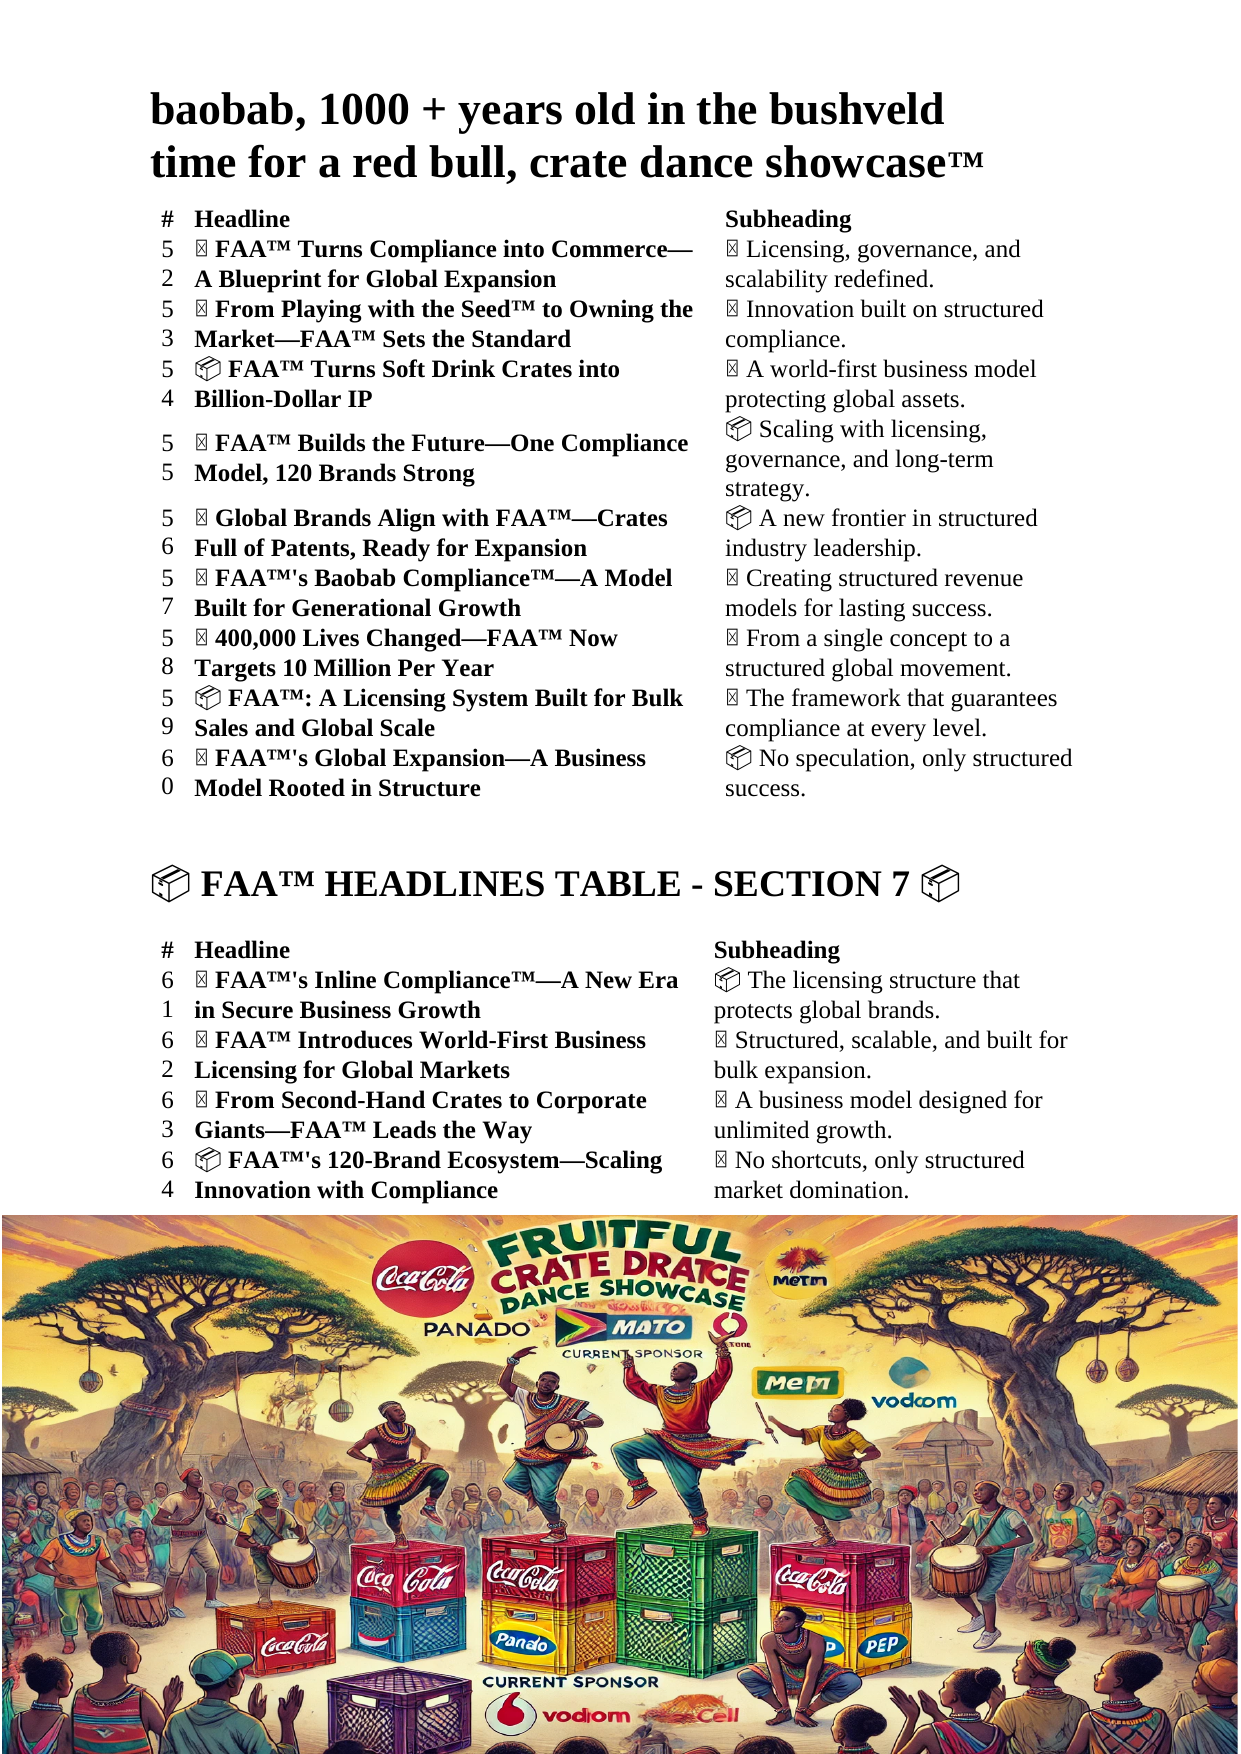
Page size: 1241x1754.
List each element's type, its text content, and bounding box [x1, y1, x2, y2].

table_cell 🌳 Creating structured revenue models for lasting success. [714, 561, 1090, 621]
table_header Subheading [702, 935, 1090, 964]
table_cell 📦 FAA™'s 120-Brand Ecosystem—Scaling Innovation with Compliance [183, 1144, 702, 1204]
table_cell 59 [150, 681, 183, 741]
table_cell 🌿 The framework that guarantees compliance at every level. [714, 681, 1090, 741]
table_header # [150, 204, 183, 233]
table_cell 🚀 FAA™ Introduces World-First Business Licensing for Global Markets [183, 1024, 702, 1084]
table_cell 58 [150, 621, 183, 681]
table_cell 54 [150, 353, 183, 413]
table_cell 🌱 FAA™ Builds the Future—One Compliance Model, 120 Brands Strong [183, 413, 714, 501]
table_cell 🌿 A world-first business model protecting global assets. [714, 353, 1090, 413]
table_cell 57 [150, 561, 183, 621]
table_cell 📦 FAA™ Turns Soft Drink Crates into Billion-Dollar IP [183, 353, 714, 413]
table_cell 🌿 FAA™'s Inline Compliance™—A New Era in Secure Business Growth [183, 964, 702, 1024]
table_cell 🌿 No shortcuts, only structured market domination. [702, 1144, 1090, 1204]
table_cell 63 [150, 1084, 183, 1144]
table_cell 📜 400,000 Lives Changed—FAA™ Now Targets 10 Million Per Year [183, 621, 714, 681]
table_cell 📦 The licensing structure that protects global brands. [702, 964, 1090, 1024]
table_cell 🍃 From a single concept to a structured global movement. [714, 621, 1090, 681]
table_cell 52 [150, 233, 183, 293]
table_cell 62 [150, 1024, 183, 1084]
table_cell 64 [150, 1144, 183, 1204]
table_cell 🍃 A business model designed for unlimited growth. [702, 1084, 1090, 1144]
table_cell 🌳 Structured, scalable, and built for bulk expansion. [702, 1024, 1090, 1084]
table_cell 61 [150, 964, 183, 1024]
table_cell 🍃 Innovation built on structured compliance. [714, 293, 1090, 353]
table_cell 🌳 Licensing, governance, and scalability redefined. [714, 233, 1090, 293]
table_cell 📦 FAA™: A Licensing System Built for Bulk Sales and Global Scale [183, 681, 714, 741]
table_header # [150, 935, 183, 964]
picture [2, 1215, 1238, 1754]
table_header Headline [183, 204, 714, 233]
table_cell 56 [150, 501, 183, 561]
table_cell 🚀 FAA™ Turns Compliance into Commerce—A Blueprint for Global Expansion [183, 233, 714, 293]
text 📦 FAA™ HEADLINES TABLE - SECTION 7 📦 [150, 859, 1090, 906]
table_cell 55 [150, 413, 183, 501]
table_cell 📜 From Second-Hand Crates to Corporate Giants—FAA™ Leads the Way [183, 1084, 702, 1144]
table_cell 60 [150, 741, 183, 801]
table_cell 🌱 FAA™'s Global Expansion—A Business Model Rooted in Structure [183, 741, 714, 801]
table_cell 53 [150, 293, 183, 353]
table_cell 📦 Scaling with licensing, governance, and long-term strategy. [714, 413, 1090, 501]
table_header Subheading [714, 204, 1090, 233]
table_cell 📦 A new frontier in structured industry leadership. [714, 501, 1090, 561]
table_cell 📦 No speculation, only structured success. [714, 741, 1090, 801]
table_cell 📜 From Playing with the Seed™ to Owning the Market—FAA™ Sets the Standard [183, 293, 714, 353]
table_cell 🌿 Global Brands Align with FAA™—Crates Full of Patents, Ready for Expansion [183, 501, 714, 561]
table_header Headline [183, 935, 702, 964]
table_cell 🚀 FAA™'s Baobab Compliance™—A Model Built for Generational Growth [183, 561, 714, 621]
